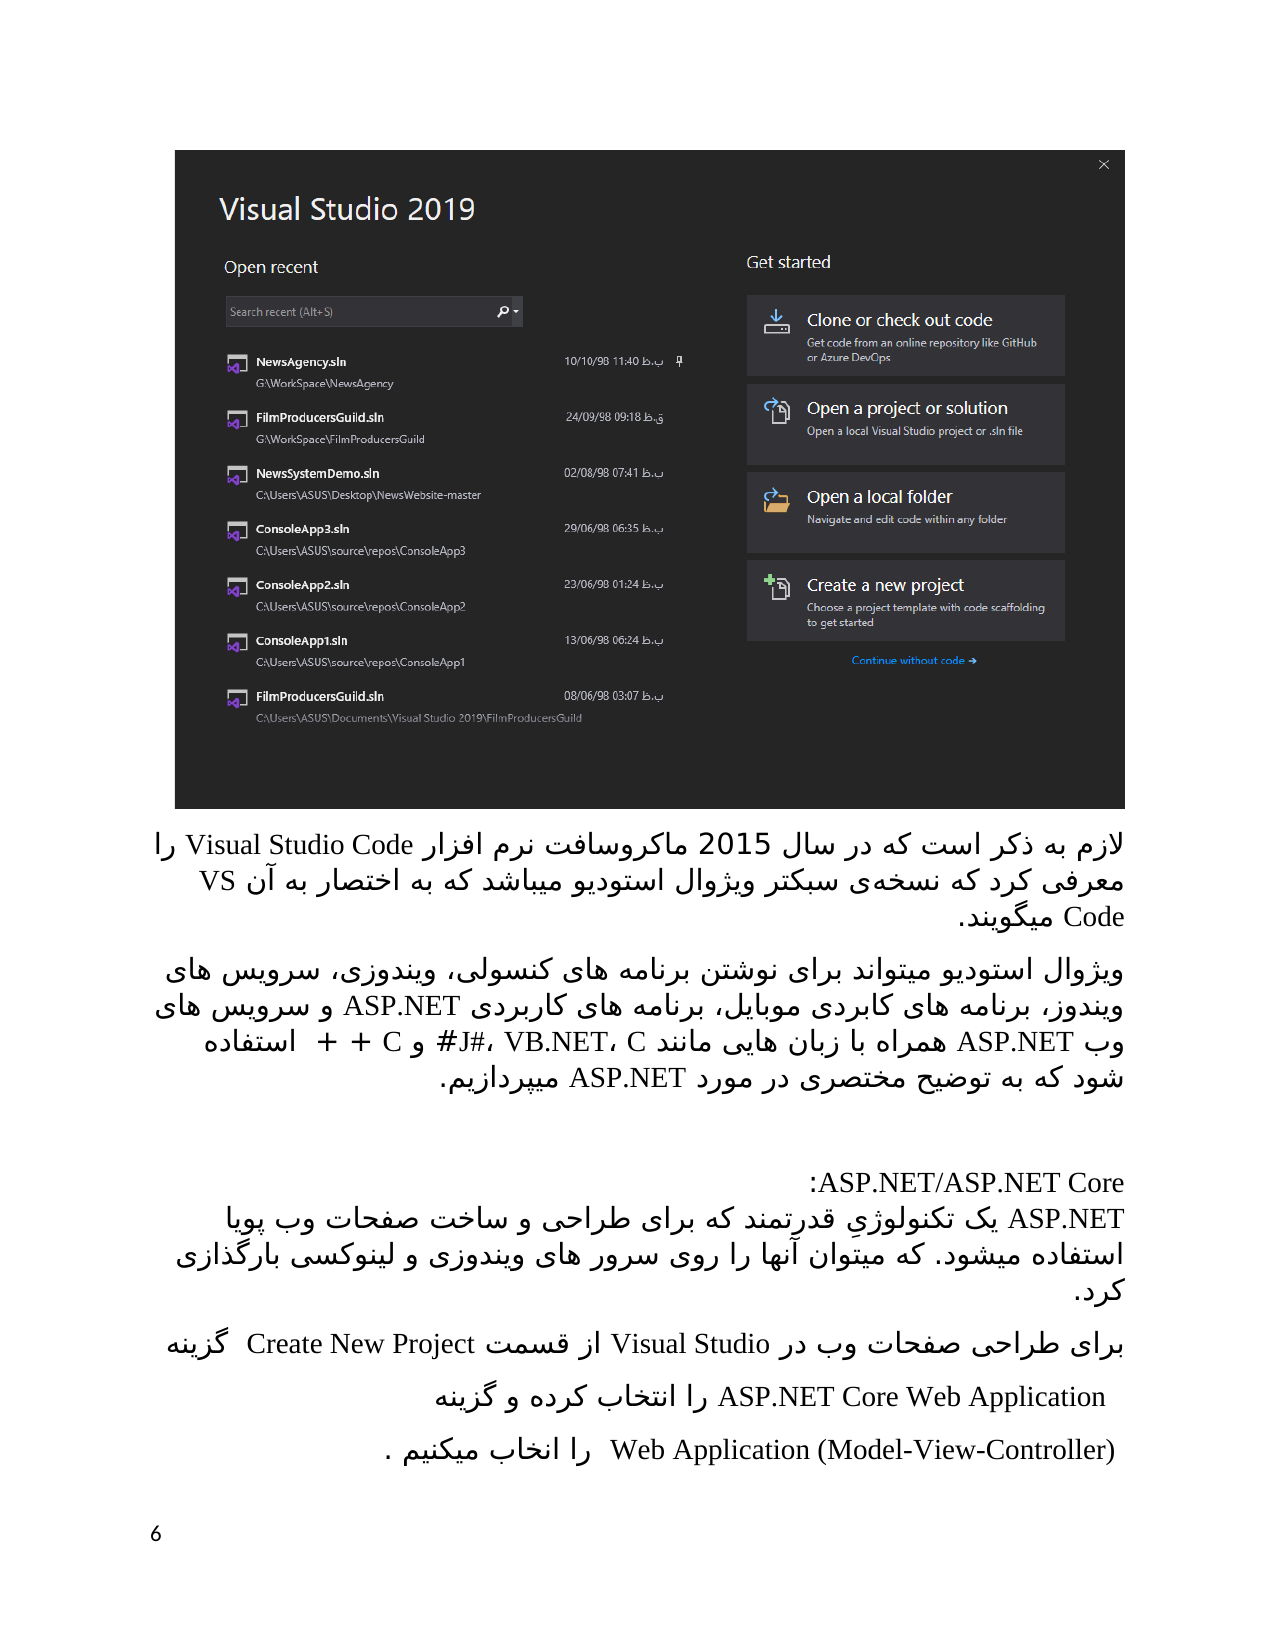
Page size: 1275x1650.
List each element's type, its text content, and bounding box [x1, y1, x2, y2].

picture [174, 150, 1125, 809]
text برای طراحی صفحات وب در Visual Studio از قسمت Create New Project گزینه [150, 1326, 1125, 1360]
text ASP.NET/ASP.NET Core: ASP.NET یک تکنولوژیِ قدرتمند که برای طراحی و ساخت صفحات وب پویا استفاده میشود. که میتوان آنها را روی سرور های ویندوزی و لینوکسی بارگذازی کرد. [150, 1165, 1125, 1308]
text ASP.NET Core Web Application را انتخاب کرده و گزینه [150, 1379, 1125, 1413]
text ویژوال استودیو میتواند برای نوشتن برنامه های کنسولی، ویندوزی، سرویس های ویندوز، برنامه های کابردی موبایل، برنامه های کاربردی ASP.NET و سرویس های وب ASP.NET همراه با زبان هایی مانند J#، VB.NET، C# و C + + استفاده شود که به توضیح مختصری در مورد ASP.NET میپردازیم. [150, 952, 1125, 1094]
text لازم به ذکر است که در سال 2015 ماکروسافت نرم افزار Visual Studio Code را معرفی کرد که نسخه‌ی سبکتر ویژوال استودیو میباشد که به اختصار به آن VS Code میگویند. [150, 827, 1125, 933]
text Web Application (Model-View-Controller) را انخاب میکنیم . [150, 1432, 1125, 1466]
